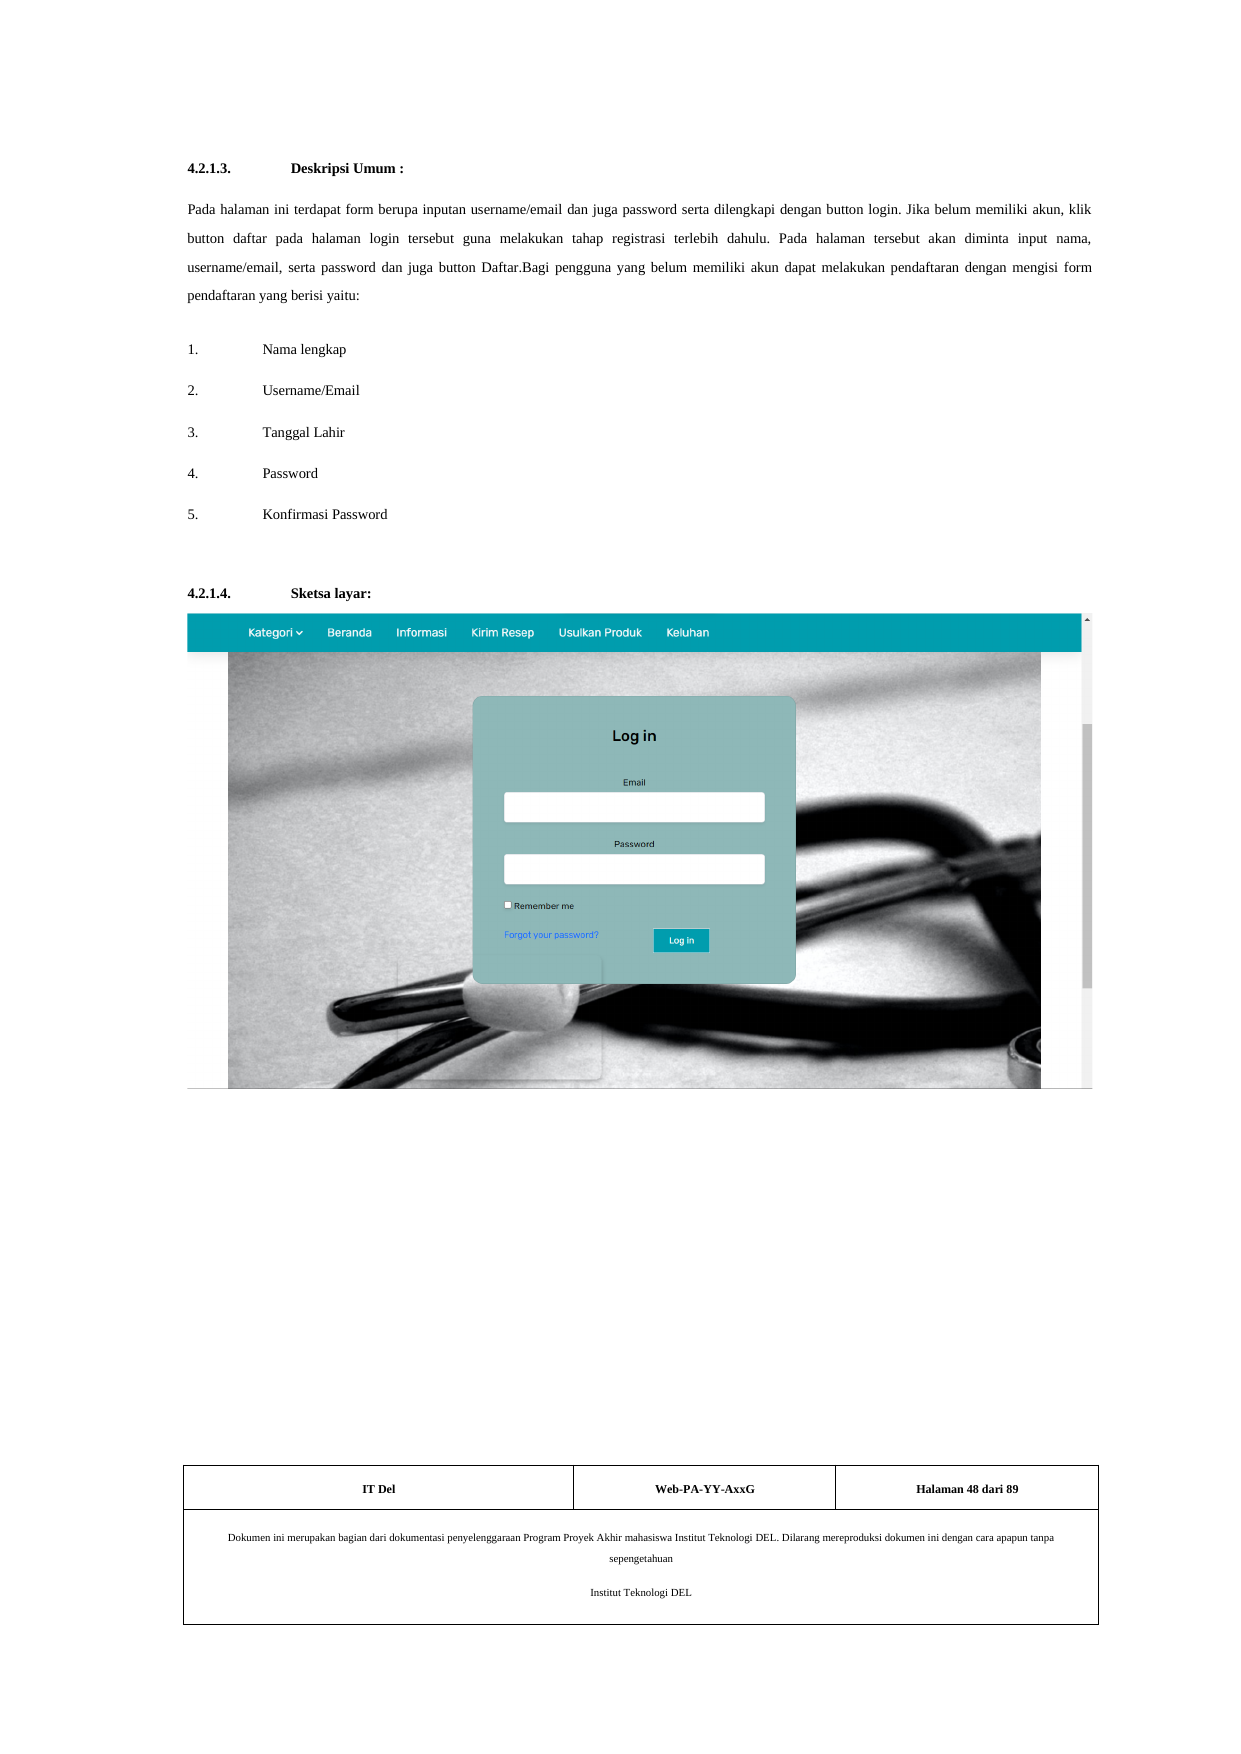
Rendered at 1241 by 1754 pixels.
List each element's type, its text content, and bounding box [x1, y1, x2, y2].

list Konfirmasi Password [187, 494, 1092, 523]
list Nama lengkap [187, 329, 1092, 358]
text Pada halaman ini terdapat form berupa inputan username/email dan juga password serta dilengkapi dengan button login. Jika belum memiliki akun, klik button daftar pada halaman login tersebut guna melakukan tahap registrasi terlebih dahulu. Pada halaman tersebut akan diminta input nama, username/email, serta password dan juga button Daftar.Bagi pengguna yang belum memiliki akun dapat melakukan pendaftaran dengan mengisi form pendaftaran yang berisi yaitu: [187, 189, 1092, 304]
list Tanggal Lahir [187, 411, 1092, 440]
list Password [187, 453, 1092, 481]
picture [187, 613, 1093, 1089]
subtitle Sketsa layar: [187, 573, 1092, 601]
subtitle Deskripsi Umum : [187, 148, 1092, 176]
list Username/Email [187, 370, 1092, 399]
